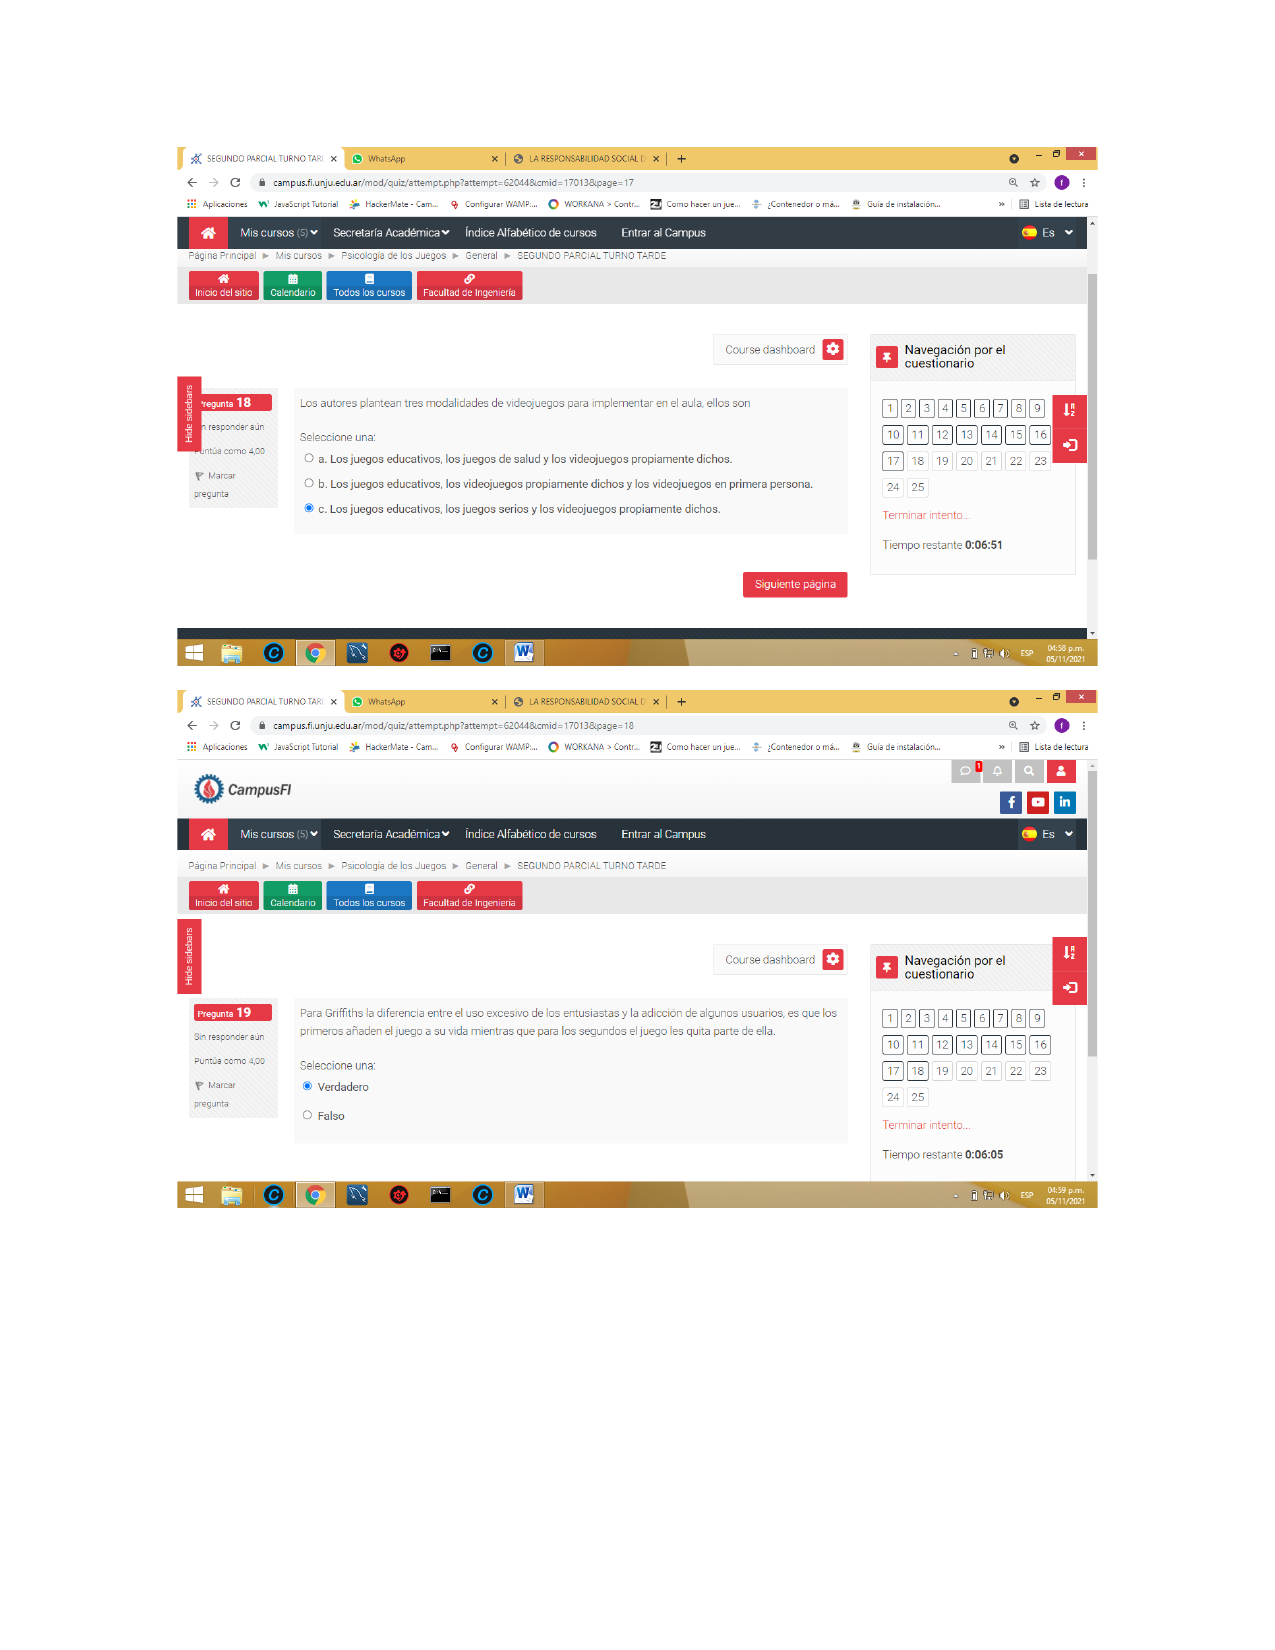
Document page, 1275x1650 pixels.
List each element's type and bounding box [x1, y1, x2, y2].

picture [177, 690, 1098, 1208]
picture [177, 147, 1098, 666]
